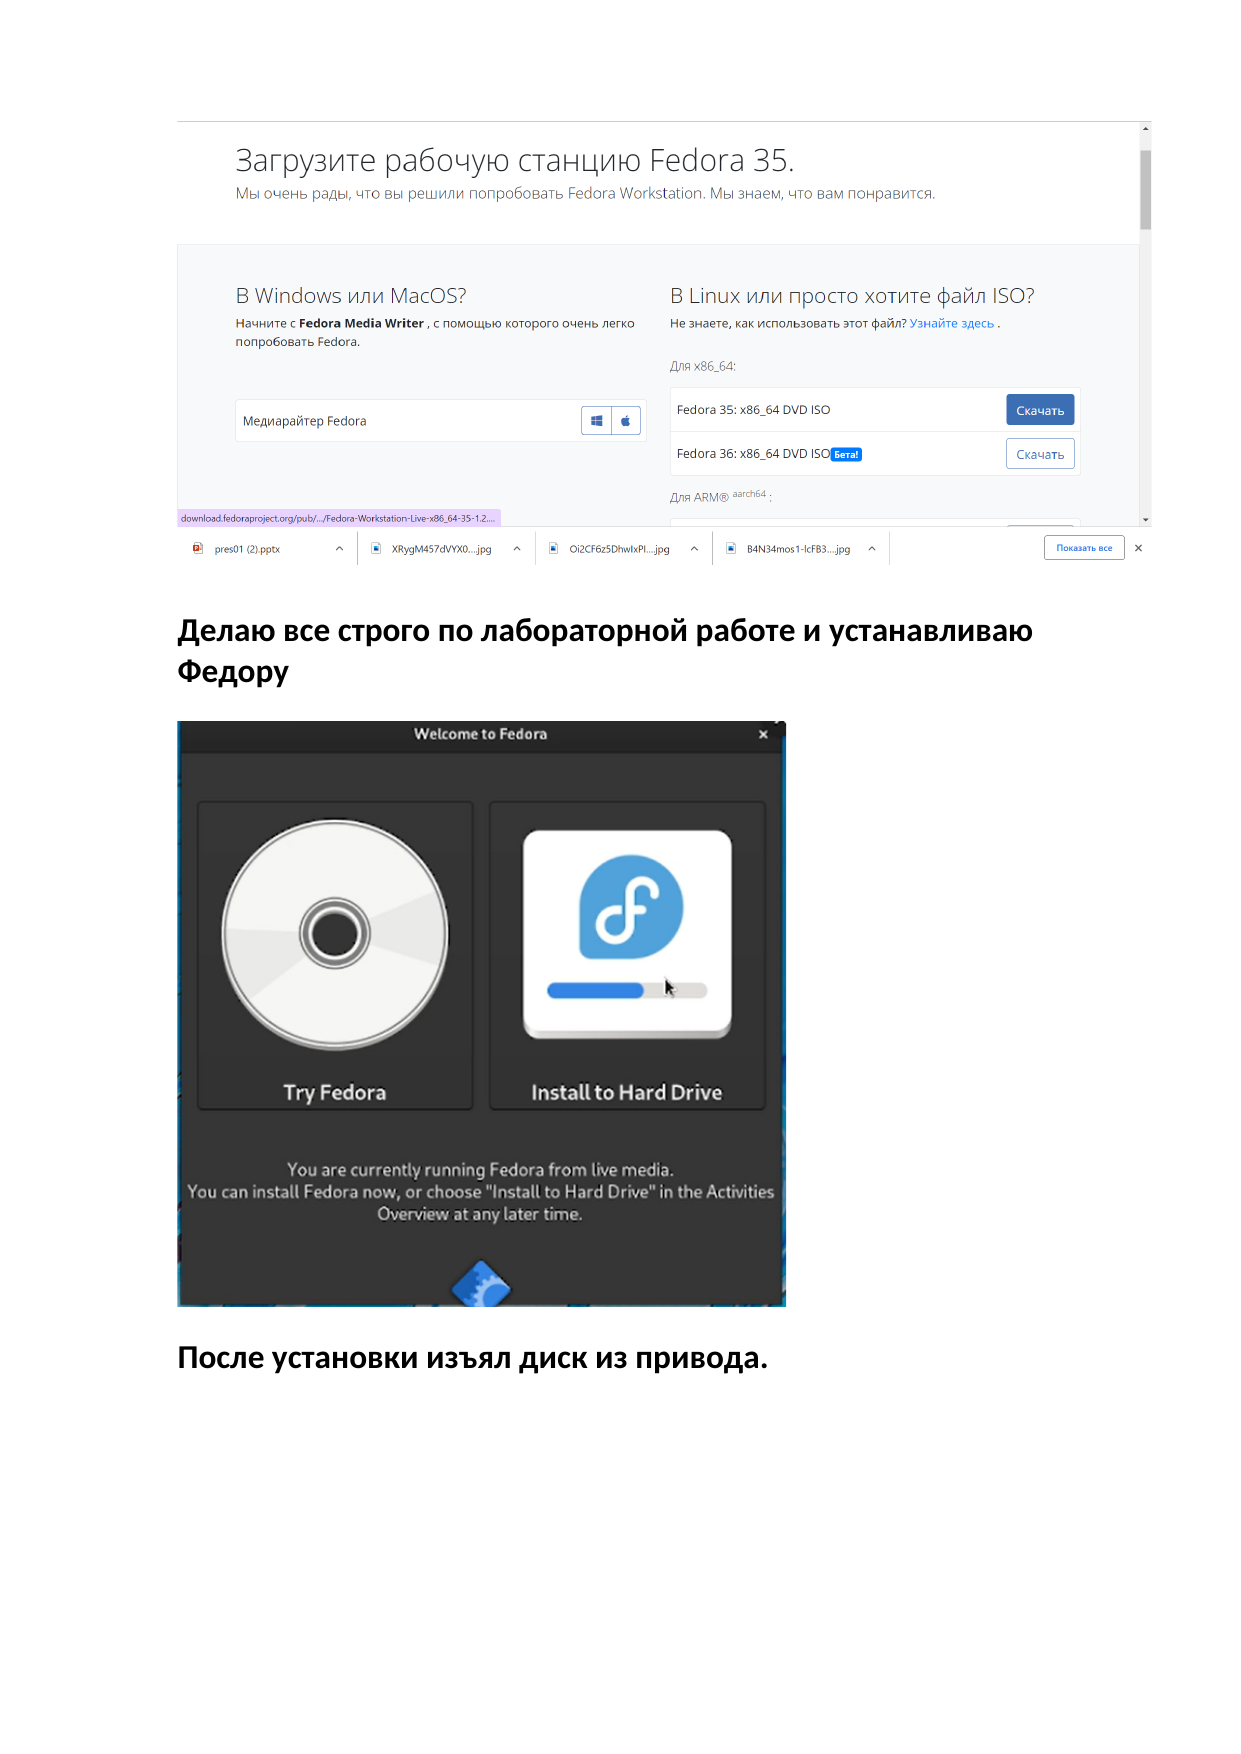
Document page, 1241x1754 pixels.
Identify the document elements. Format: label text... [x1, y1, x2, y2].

picture [177, 721, 787, 1307]
text После установки изъял диск из привода. [177, 1337, 1152, 1377]
text Делаю все строго по лабораторной работе и устанавливаю Федору [177, 609, 1152, 691]
picture [177, 118, 1152, 569]
